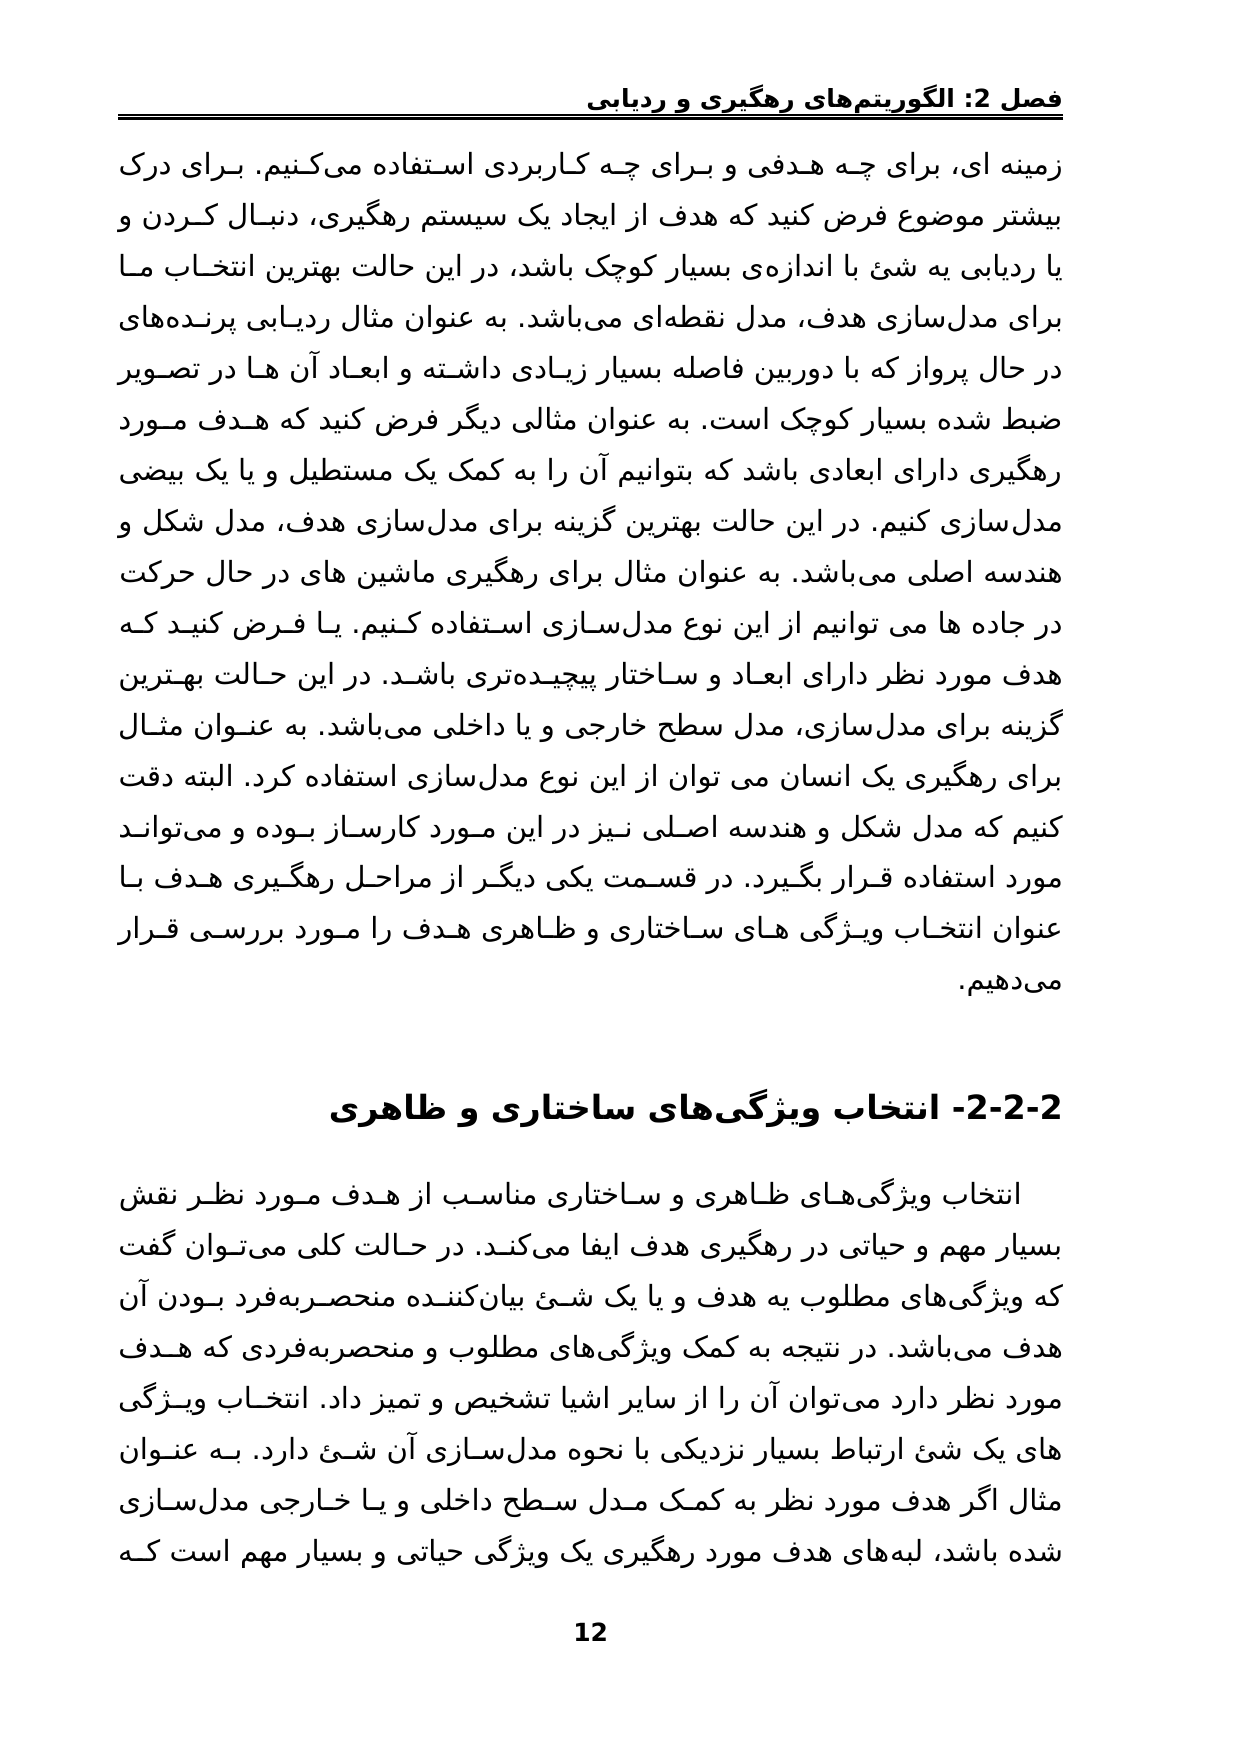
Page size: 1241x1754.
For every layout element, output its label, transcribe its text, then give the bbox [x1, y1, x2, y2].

list 2-2-2- انتخاب ویژگی‌های ساختاری و ظاهری [118, 1089, 1063, 1127]
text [118, 148, 1063, 997]
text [118, 1177, 1063, 1568]
